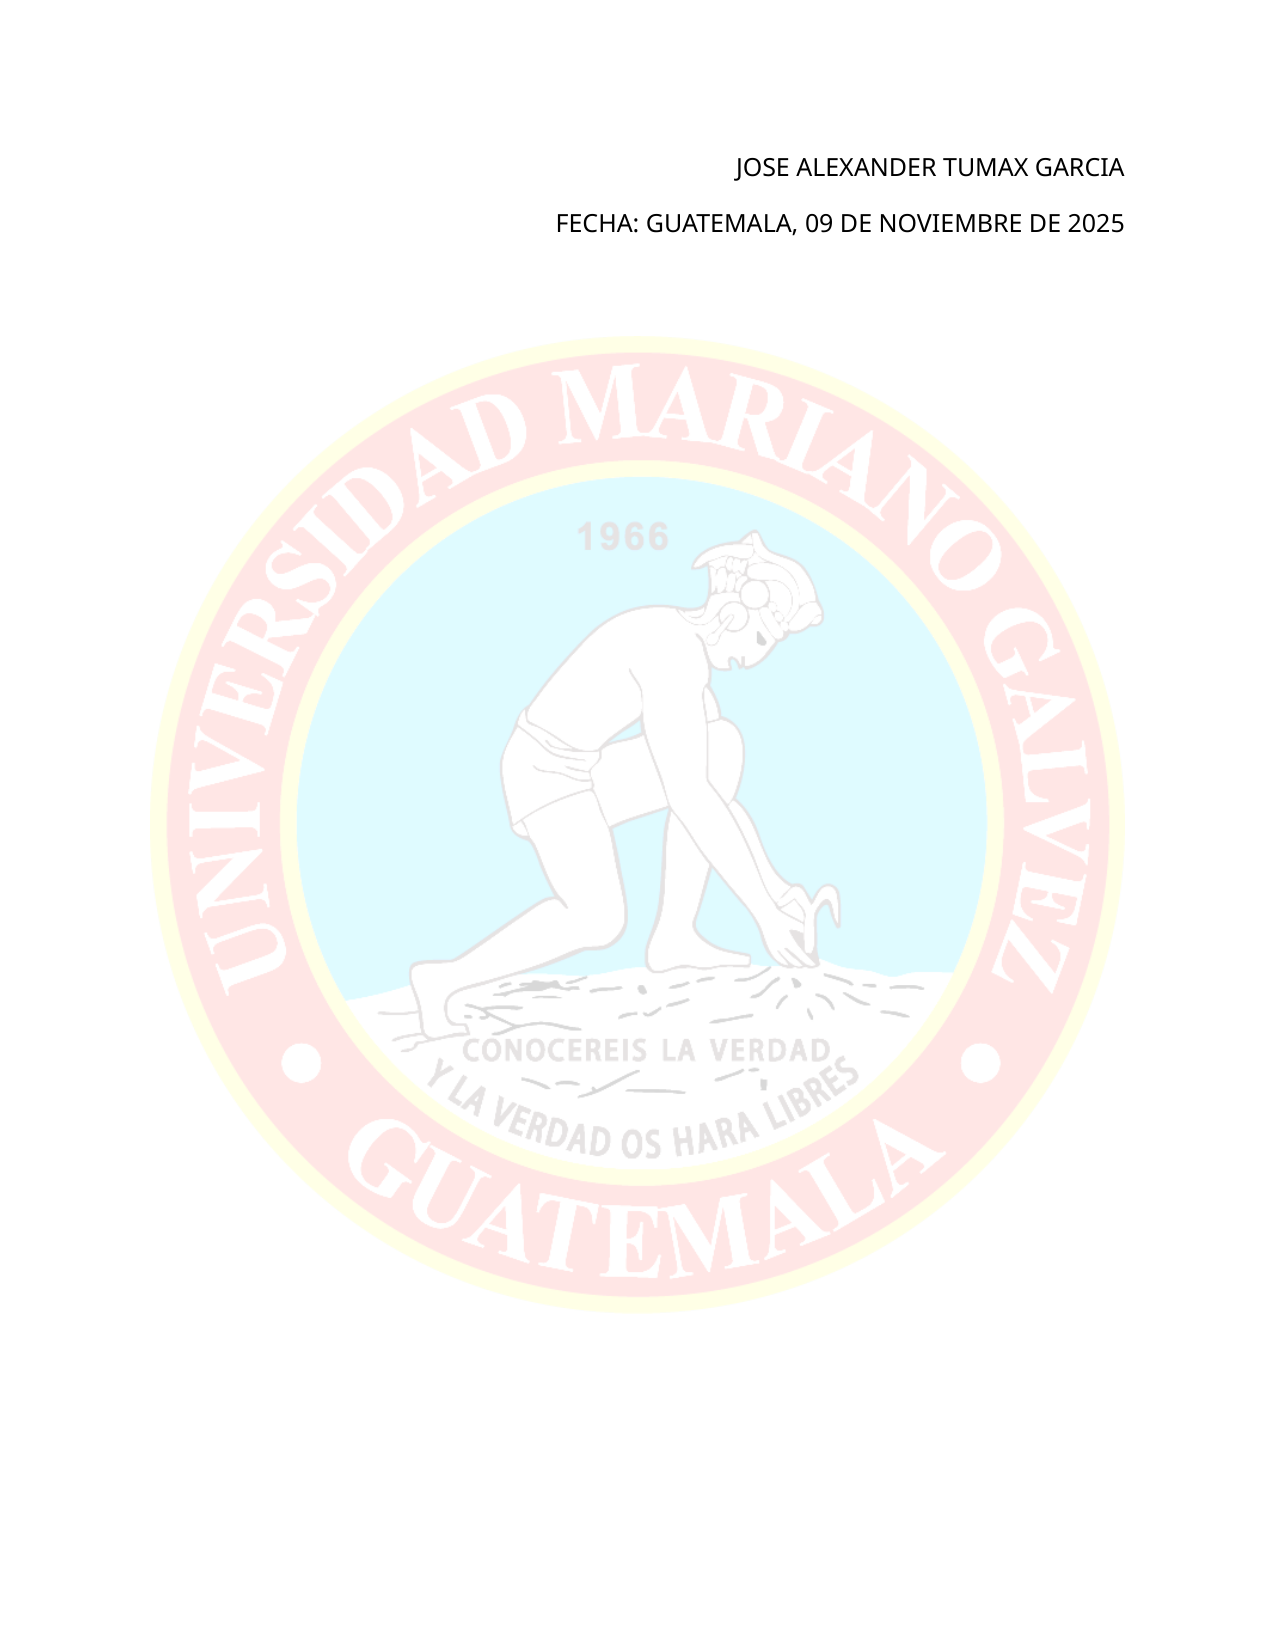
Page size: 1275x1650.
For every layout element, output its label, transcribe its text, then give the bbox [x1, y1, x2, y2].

text FECHA: GUATEMALA, 09 DE NOVIEMBRE DE 2025 [150, 206, 1125, 240]
text JOSE ALEXANDER TUMAX GARCIA [150, 150, 1125, 184]
